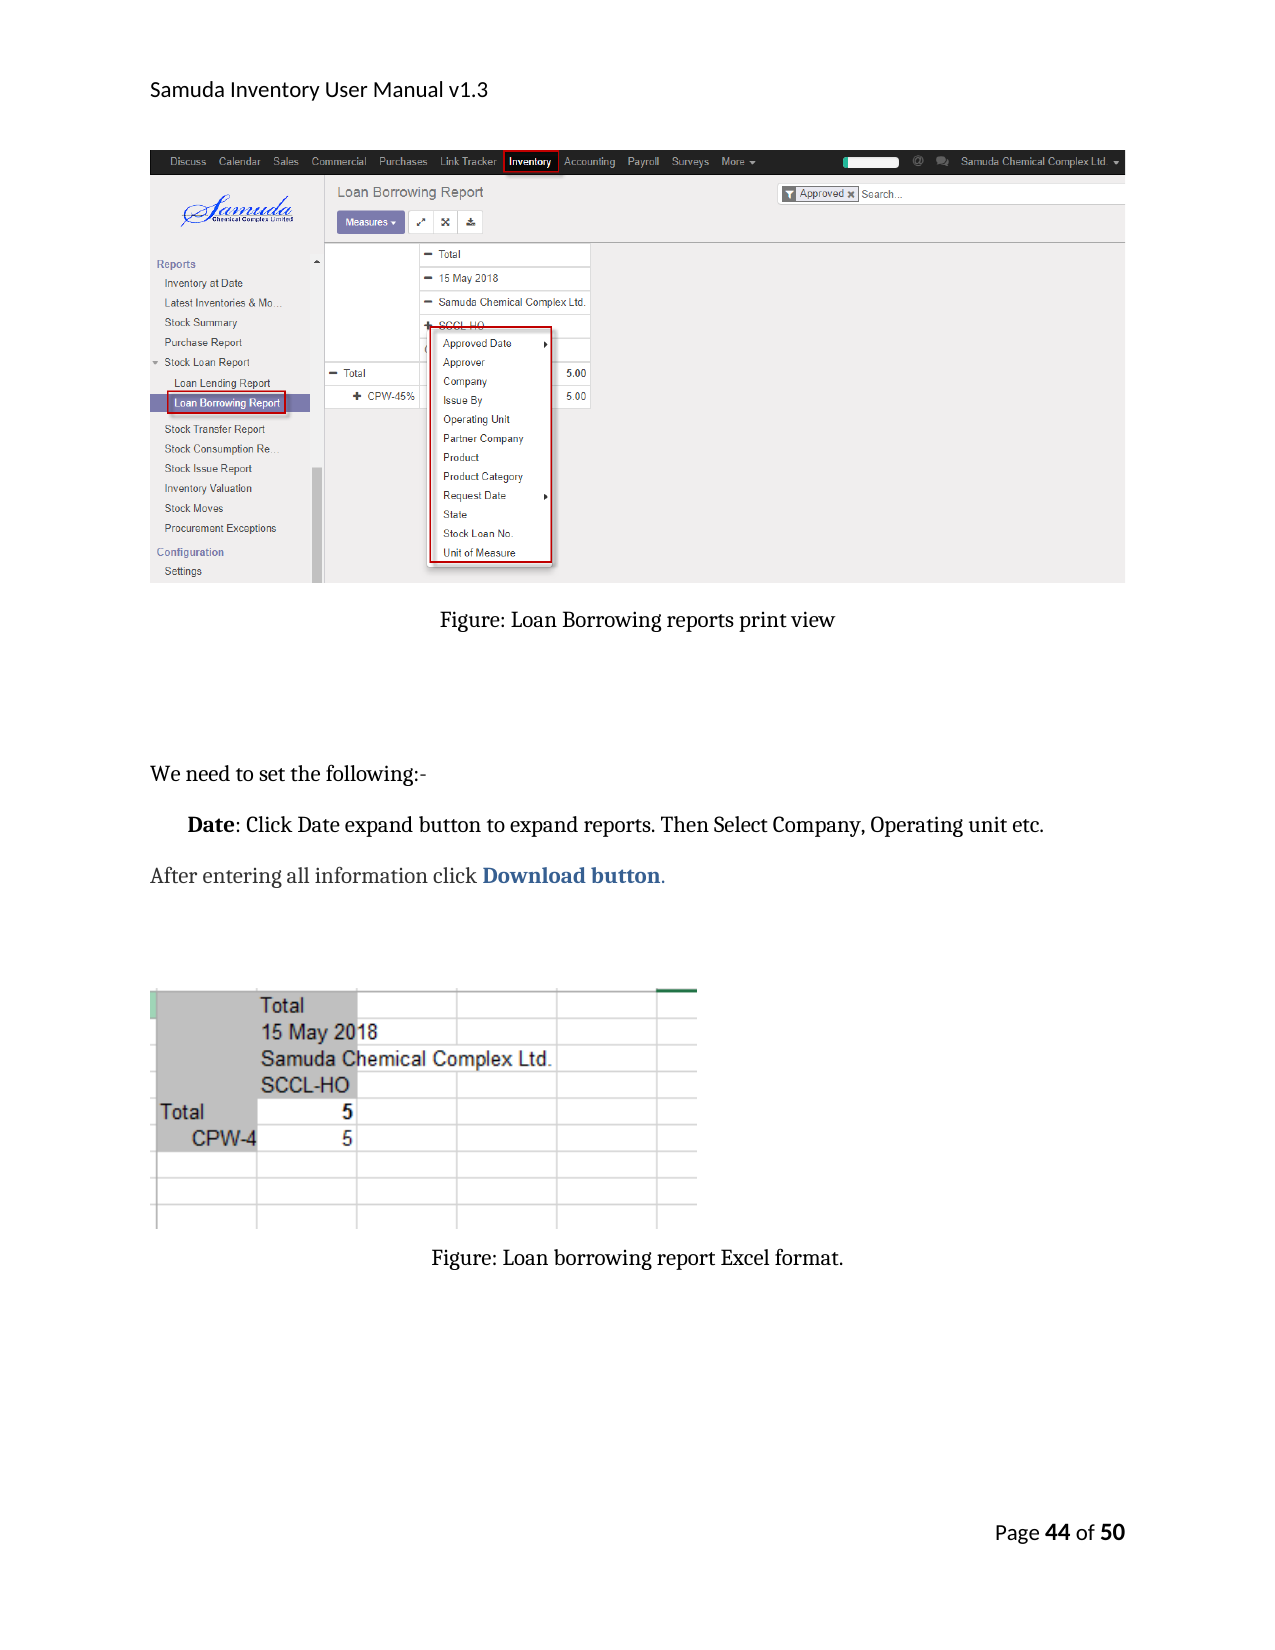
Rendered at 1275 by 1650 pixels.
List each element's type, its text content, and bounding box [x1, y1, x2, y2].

text Figure: Loan Borrowing reports print view [150, 607, 1125, 633]
text After entering all information click Download button. [150, 862, 1125, 889]
picture [150, 988, 697, 1229]
text Date: Click Date expand button to expand reports. Then Select Company, Operating unit etc. [187, 811, 1125, 838]
picture [150, 150, 1125, 583]
text Figure: Loan borrowing report Excel format. [150, 1244, 1125, 1271]
text We need to set the following:- [150, 760, 1125, 787]
